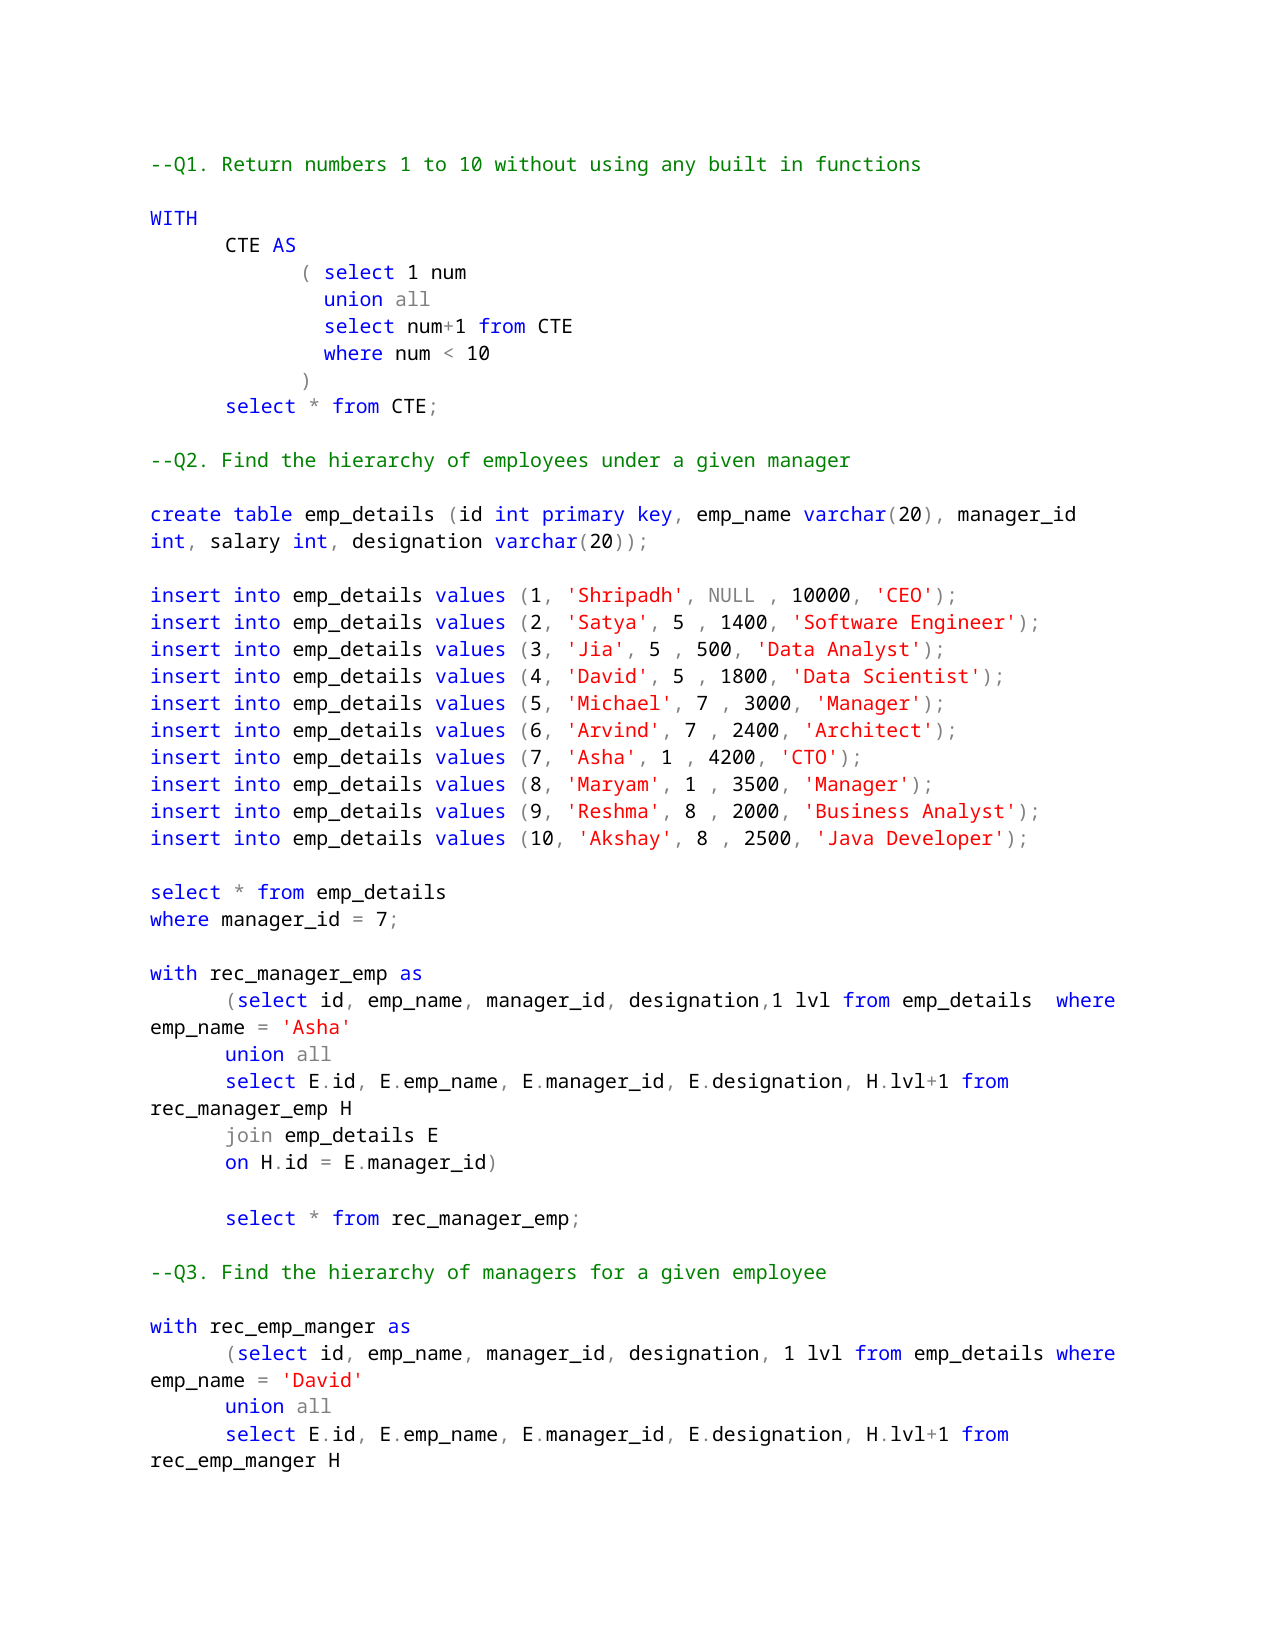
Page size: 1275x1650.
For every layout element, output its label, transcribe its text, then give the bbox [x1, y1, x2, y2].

text --Q2. Find the hierarchy of employees under a given manager [150, 447, 1125, 474]
text select * from emp_details [150, 878, 1125, 905]
text WITH [150, 204, 1125, 231]
text where num < 10 [150, 339, 1125, 366]
text insert into emp_details values (3, 'Jia', 5 , 500, 'Data Analyst'); [150, 636, 1125, 663]
text CTE AS [150, 231, 1125, 258]
text insert into emp_details values (10, 'Akshay', 8 , 2500, 'Java Developer'); [150, 824, 1125, 851]
text union all [150, 1040, 1125, 1067]
text select E.id, E.emp_name, E.manager_id, E.designation, H.lvl+1 from rec_emp_manger H [150, 1420, 1125, 1474]
text insert into emp_details values (5, 'Michael', 7 , 3000, 'Manager'); [150, 689, 1125, 717]
text insert into emp_details values (2, 'Satya', 5 , 1400, 'Software Engineer'); [150, 609, 1125, 636]
text ) [150, 366, 1125, 393]
text insert into emp_details values (1, 'Shripadh', NULL , 10000, 'CEO'); [150, 582, 1125, 609]
text union all [150, 285, 1125, 312]
text select * from rec_manager_emp; [150, 1204, 1125, 1231]
text insert into emp_details values (6, 'Arvind', 7 , 2400, 'Architect'); [150, 717, 1125, 743]
text --Q1. Return numbers 1 to 10 without using any built in functions [150, 150, 1125, 177]
text select num+1 from CTE [150, 312, 1125, 339]
text insert into emp_details values (8, 'Maryam', 1 , 3500, 'Manager'); [150, 771, 1125, 797]
text (select id, emp_name, manager_id, designation,1 lvl from emp_details where emp_name = 'Asha' [150, 986, 1125, 1040]
text join emp_details E [150, 1121, 1125, 1148]
text select * from CTE; [150, 393, 1125, 420]
text --Q3. Find the hierarchy of managers for a given employee [150, 1258, 1125, 1285]
text with rec_emp_manger as [150, 1312, 1125, 1339]
text create table emp_details (id int primary key, emp_name varchar(20), manager_id int, salary int, designation varchar(20)); [150, 501, 1125, 555]
text where manager_id = 7; [150, 905, 1125, 932]
text union all [150, 1393, 1125, 1420]
text insert into emp_details values (9, 'Reshma', 8 , 2000, 'Business Analyst'); [150, 797, 1125, 824]
text ( select 1 num [150, 258, 1125, 285]
text (select id, emp_name, manager_id, designation, 1 lvl from emp_details where emp_name = 'David' [150, 1339, 1125, 1393]
text select E.id, E.emp_name, E.manager_id, E.designation, H.lvl+1 from rec_manager_emp H [150, 1067, 1125, 1121]
text insert into emp_details values (7, 'Asha', 1 , 4200, 'CTO'); [150, 743, 1125, 771]
text on H.id = E.manager_id) [150, 1148, 1125, 1175]
text insert into emp_details values (4, 'David', 5 , 1800, 'Data Scientist'); [150, 663, 1125, 689]
text with rec_manager_emp as [150, 959, 1125, 986]
